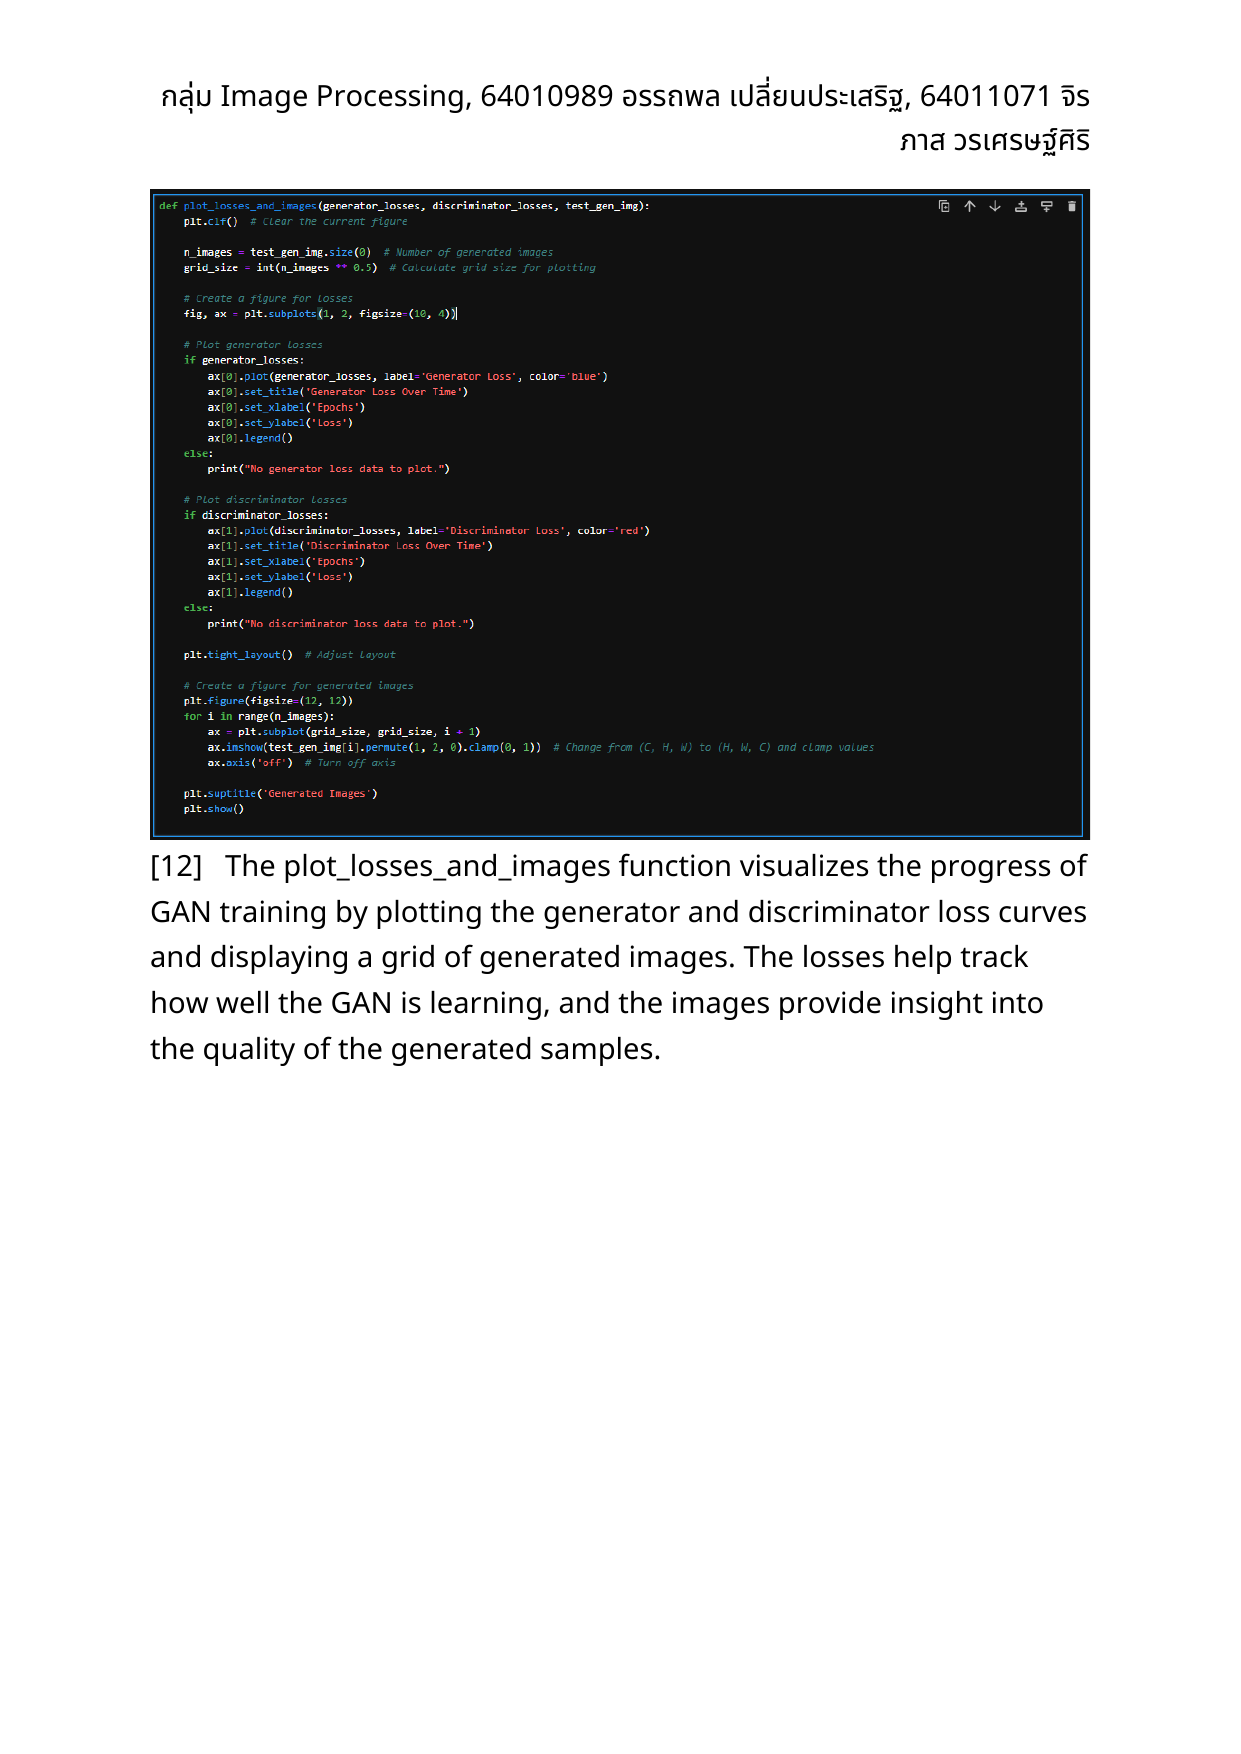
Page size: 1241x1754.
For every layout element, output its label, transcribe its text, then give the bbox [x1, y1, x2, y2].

picture [150, 189, 1091, 840]
text [12] The plot_losses_and_images function visualizes the progress of GAN training by plotting the generator and discriminator loss curves and displaying a grid of generated images. The losses help track how well the GAN is learning, and the images provide insight into the quality of the generated samples. [150, 840, 1090, 1068]
